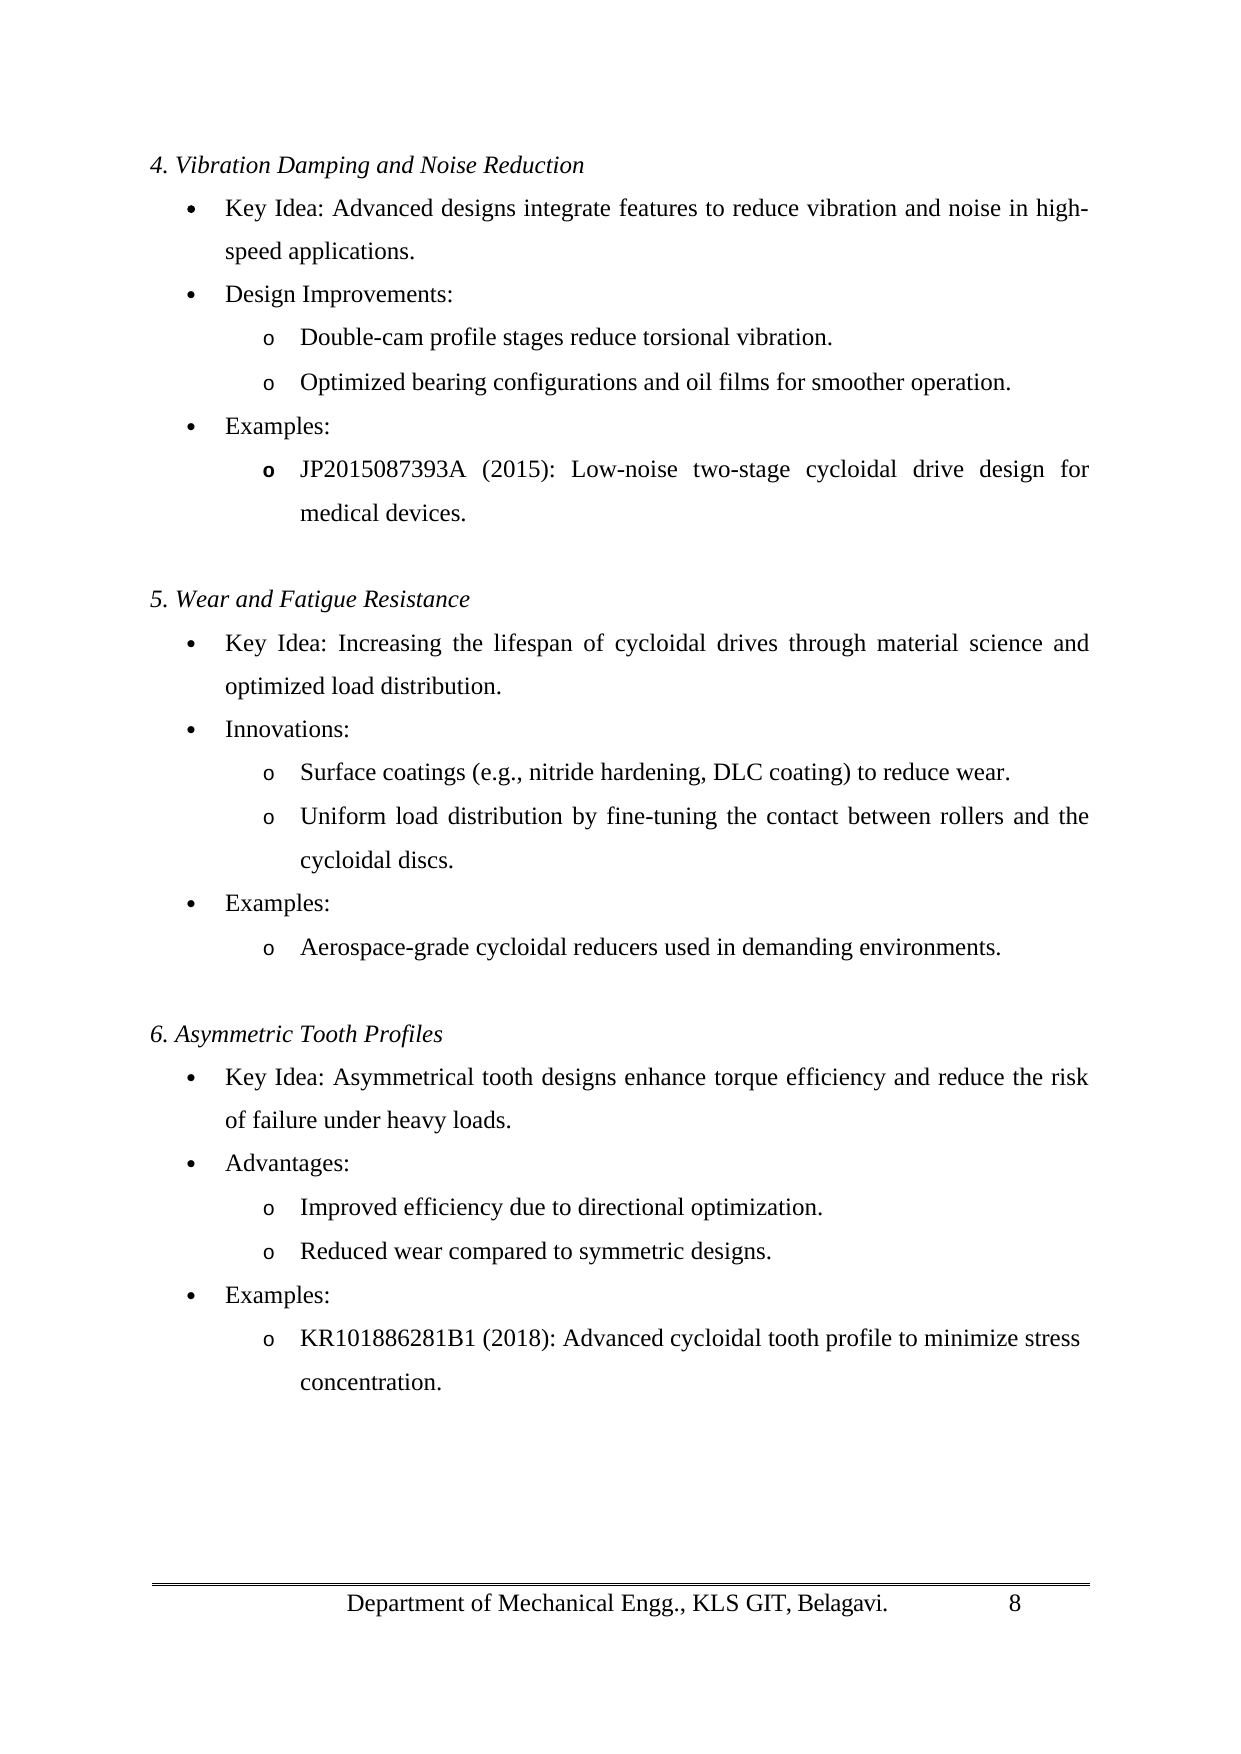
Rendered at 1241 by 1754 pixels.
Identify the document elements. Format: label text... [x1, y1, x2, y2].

list Improved efficiency due to directional optimization. [262, 1192, 1090, 1221]
list Design Improvements: [187, 279, 1090, 308]
list Reduced wear compared to symmetric designs. [262, 1236, 1090, 1266]
list Optimized bearing configurations and oil films for smoother operation. [262, 367, 1090, 396]
list Surface coatings (e.g., nitride hardening, DLC coating) to reduce wear. [262, 757, 1090, 787]
list Key Idea: Asymmetrical tooth designs enhance torque efficiency and reduce the risk of failure under heavy loads. [187, 1062, 1090, 1134]
list Examples: [187, 888, 1090, 917]
list Double-cam profile stages reduce torsional vibration. [262, 322, 1090, 352]
text 6. Asymmetric Tooth Profiles [150, 1019, 1090, 1048]
list Key Idea: Increasing the lifespan of cycloidal drives through material science and optimized load distribution. [187, 628, 1090, 699]
list Aerospace-grade cycloidal reducers used in demanding environments. [262, 932, 1090, 961]
list Innovations: [187, 714, 1090, 743]
text 5. Wear and Fatigue Resistance [150, 584, 1090, 613]
list Uniform load distribution by fine-tuning the contact between rollers and the cycloidal discs. [262, 801, 1090, 874]
list Key Idea: Advanced designs integrate features to reduce vibration and noise in high-speed applications. [187, 193, 1090, 265]
list JP2015087393A (2015): Low-noise two-stage cycloidal drive design for medical devices. [262, 454, 1090, 527]
text 4. Vibration Damping and Noise Reduction [150, 150, 1090, 179]
list Examples: [187, 411, 1090, 440]
list Advantages: [187, 1148, 1090, 1177]
list Examples: [187, 1280, 1090, 1309]
list KR101886281B1 (2018): Advanced cycloidal tooth profile to minimize stress concentration. [262, 1323, 1090, 1396]
